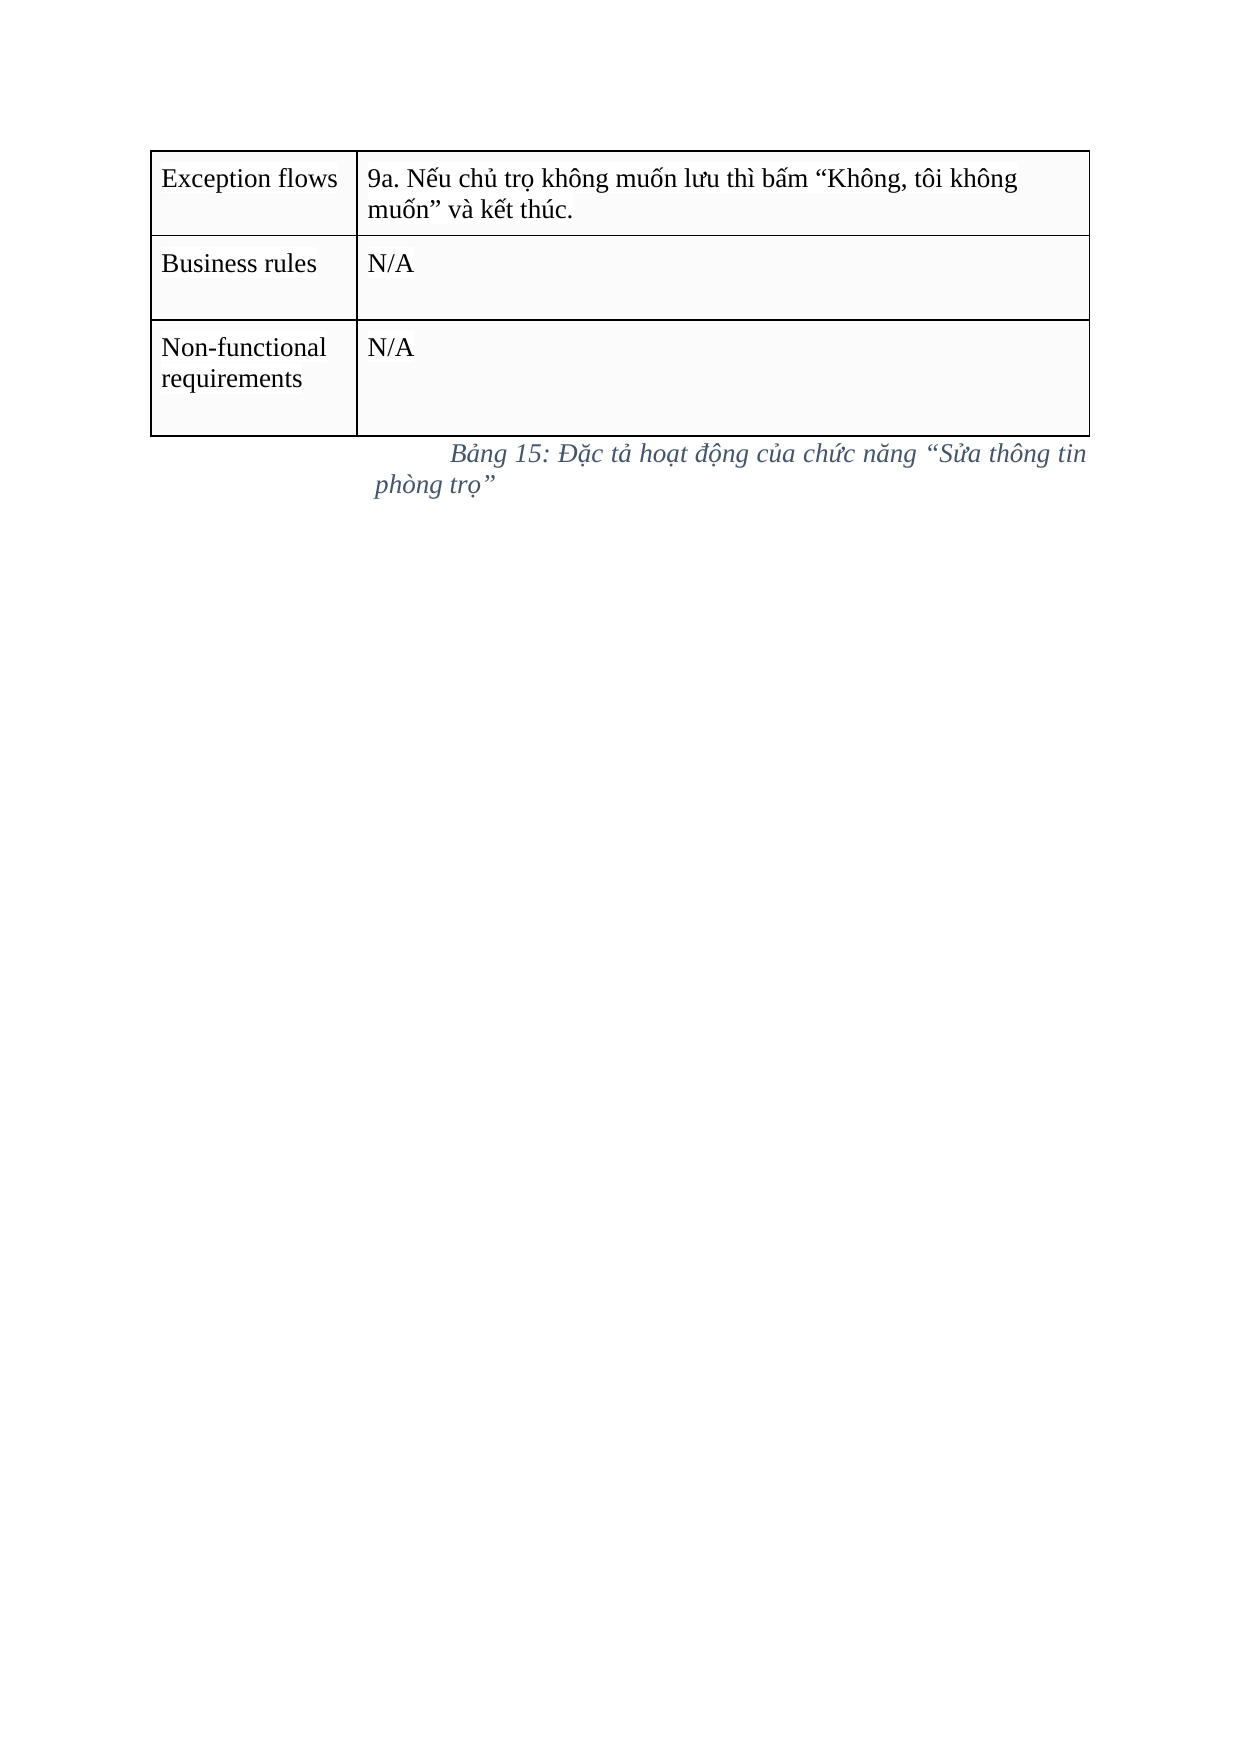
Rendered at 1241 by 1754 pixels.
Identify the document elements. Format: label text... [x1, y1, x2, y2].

table_cell N/A [358, 236, 1089, 319]
table_cell N/A [358, 321, 1089, 435]
table_cell Business rules [152, 236, 356, 319]
table_cell Non-functional requirements [152, 321, 356, 435]
table_cell 9a. Nếu chủ trọ không muốn lưu thì bấm “Không, tôi không muốn” và kết thúc. [358, 152, 1089, 235]
table_cell Exception flows [152, 152, 356, 235]
text Bảng 15: Đặc tả hoạt động của chức năng “Sửa thông tin phòng trọ” [375, 437, 1090, 499]
